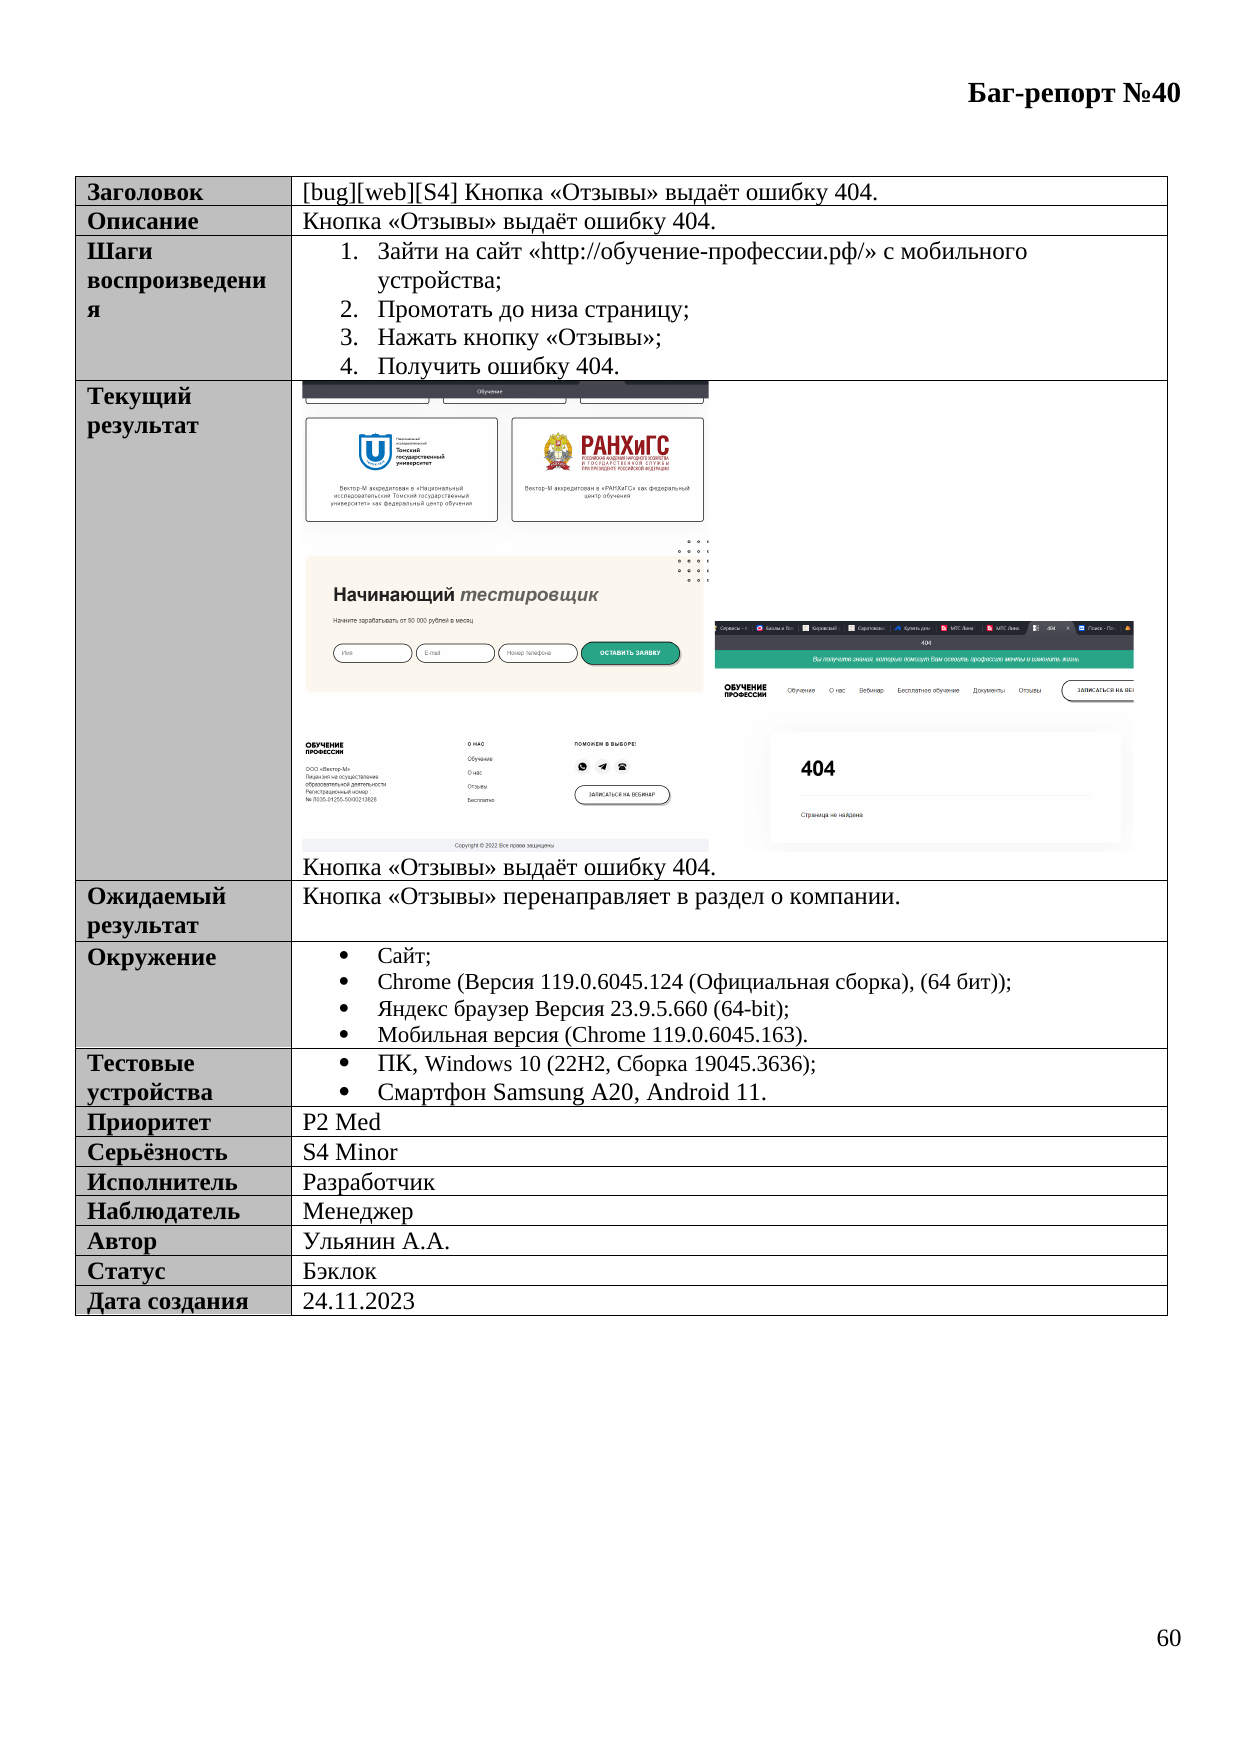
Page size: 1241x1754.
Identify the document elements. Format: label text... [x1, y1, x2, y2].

table_cell Менеджер [292, 1196, 1167, 1225]
table_cell Зайти на сайт «http://обучение-профессии.рф/» с мобильного устройства; Промотать до низа страницу; Нажать кнопку «Отзывы»; Получить ошибку 404. [292, 236, 1167, 380]
table_cell Сайт; Chrome (Версия 119.0.6045.124 (Официальная сборка), (64 бит)); Яндекс браузер Версия 23.9.5.660 (64-bit); Мобильная версия (Chrome 119.0.6045.163). [292, 942, 1167, 1047]
table_cell Кнопка «Отзывы» выдаёт ошибку 404. [292, 206, 1167, 235]
table_cell Дата создания [76, 1286, 291, 1314]
table_cell ПК, Windows 10 (22H2, Сборка 19045.3636); Смартфон Samsung A20, Android 11. [292, 1049, 1167, 1106]
text Баг-репорт №40 [75, 75, 1181, 108]
table_cell Исполнитель [76, 1167, 291, 1195]
table_header [bug][web][S4] Кнопка «Отзывы» выдаёт ошибку 404. [292, 177, 1167, 205]
table_cell Текущий результат [76, 381, 291, 880]
table_cell 24.11.2023 [292, 1286, 1167, 1314]
picture [714, 621, 1134, 852]
table_cell Описание [76, 206, 291, 235]
table_cell Тестовые устройства [76, 1049, 291, 1106]
table_cell Окружение [76, 942, 291, 1047]
table_cell Кнопка «Отзывы» перенаправляет в раздел о компании. [292, 881, 1167, 941]
picture [302, 381, 709, 852]
table_cell Ульянин А.А. [292, 1226, 1167, 1255]
table_cell Бэклок [292, 1256, 1167, 1285]
table_cell P2 Med [292, 1107, 1167, 1136]
table_cell Автор [76, 1226, 291, 1255]
table_cell Наблюдатель [76, 1196, 291, 1225]
table_cell S4 Minor [292, 1137, 1167, 1166]
table_cell Шаги воспроизведения [76, 236, 291, 380]
table_cell Разработчик [292, 1167, 1167, 1195]
table_cell Ожидаемый результат [76, 881, 291, 941]
table_cell Кнопка «Отзывы» выдаёт ошибку 404. [292, 381, 1167, 880]
table_cell Серьёзность [76, 1137, 291, 1166]
table_cell Приоритет [76, 1107, 291, 1136]
table_header Заголовок [76, 177, 291, 205]
table_cell Статус [76, 1256, 291, 1285]
